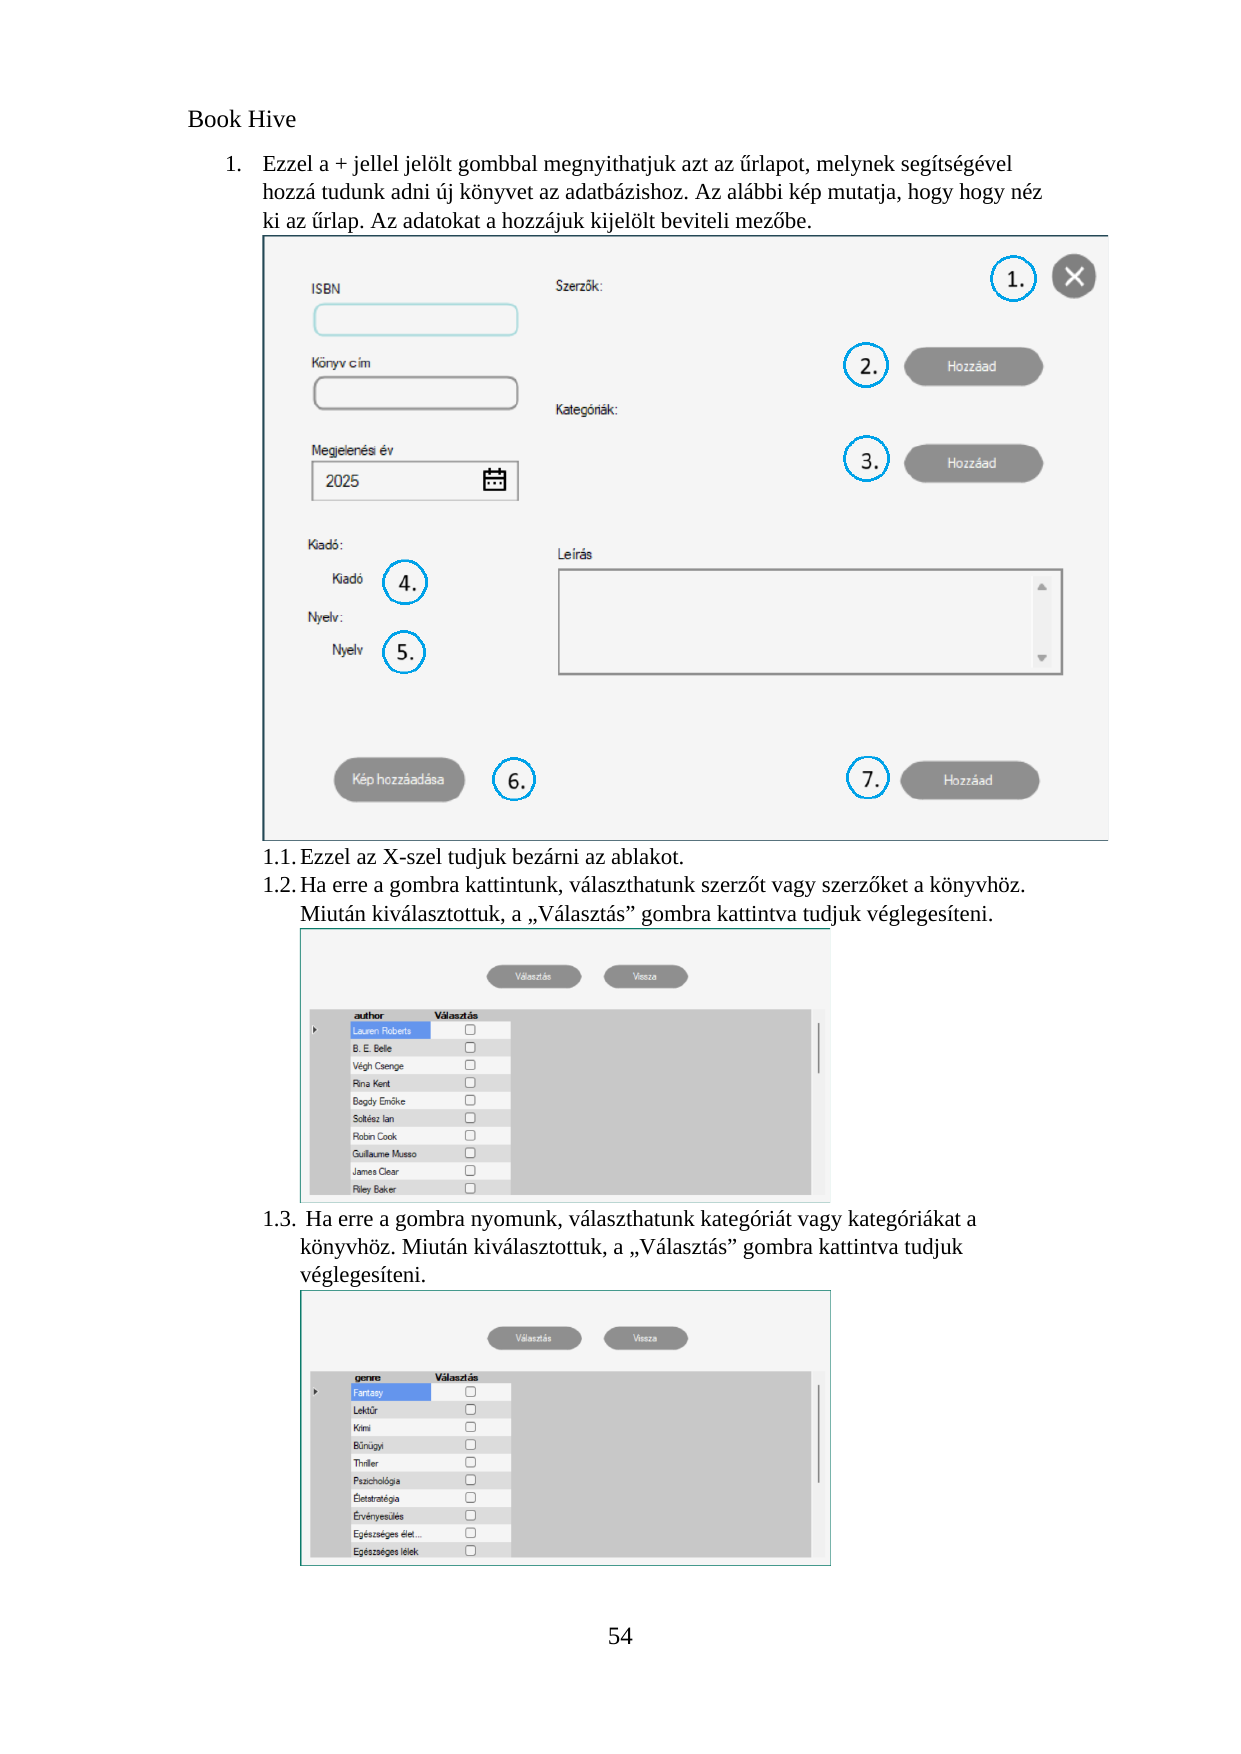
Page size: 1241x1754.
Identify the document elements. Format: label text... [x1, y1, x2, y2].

list Ha erre a gombra kattintunk, választhatunk szerzőt vagy szerzőket a könyvhöz. Miután kiválasztottuk, a „Választás” gombra kattintva tudjuk véglegesíteni. [262, 871, 1053, 926]
list Ezzel a + jellel jelölt gombbal megnyithatjuk azt az űrlapot, melynek segítségével hozzá tudunk adni új könyvet az adatbázishoz. Az alábbi kép mutatja, hogy hogy néz ki az űrlap. Az adatokat a hozzájuk kijelölt beviteli mezőbe. [225, 150, 1053, 233]
list Ha erre a gombra nyomunk, választhatunk kategóriát vagy kategóriákat a könyvhöz. Miután kiválasztottuk, a „Választás” gombra kattintva tudjuk véglegesíteni. [262, 1204, 1053, 1288]
picture [299, 928, 830, 1203]
picture [262, 235, 1109, 841]
picture [299, 1290, 831, 1566]
list Ezzel az X-szel tudjuk bezárni az ablakot. [262, 843, 1053, 869]
